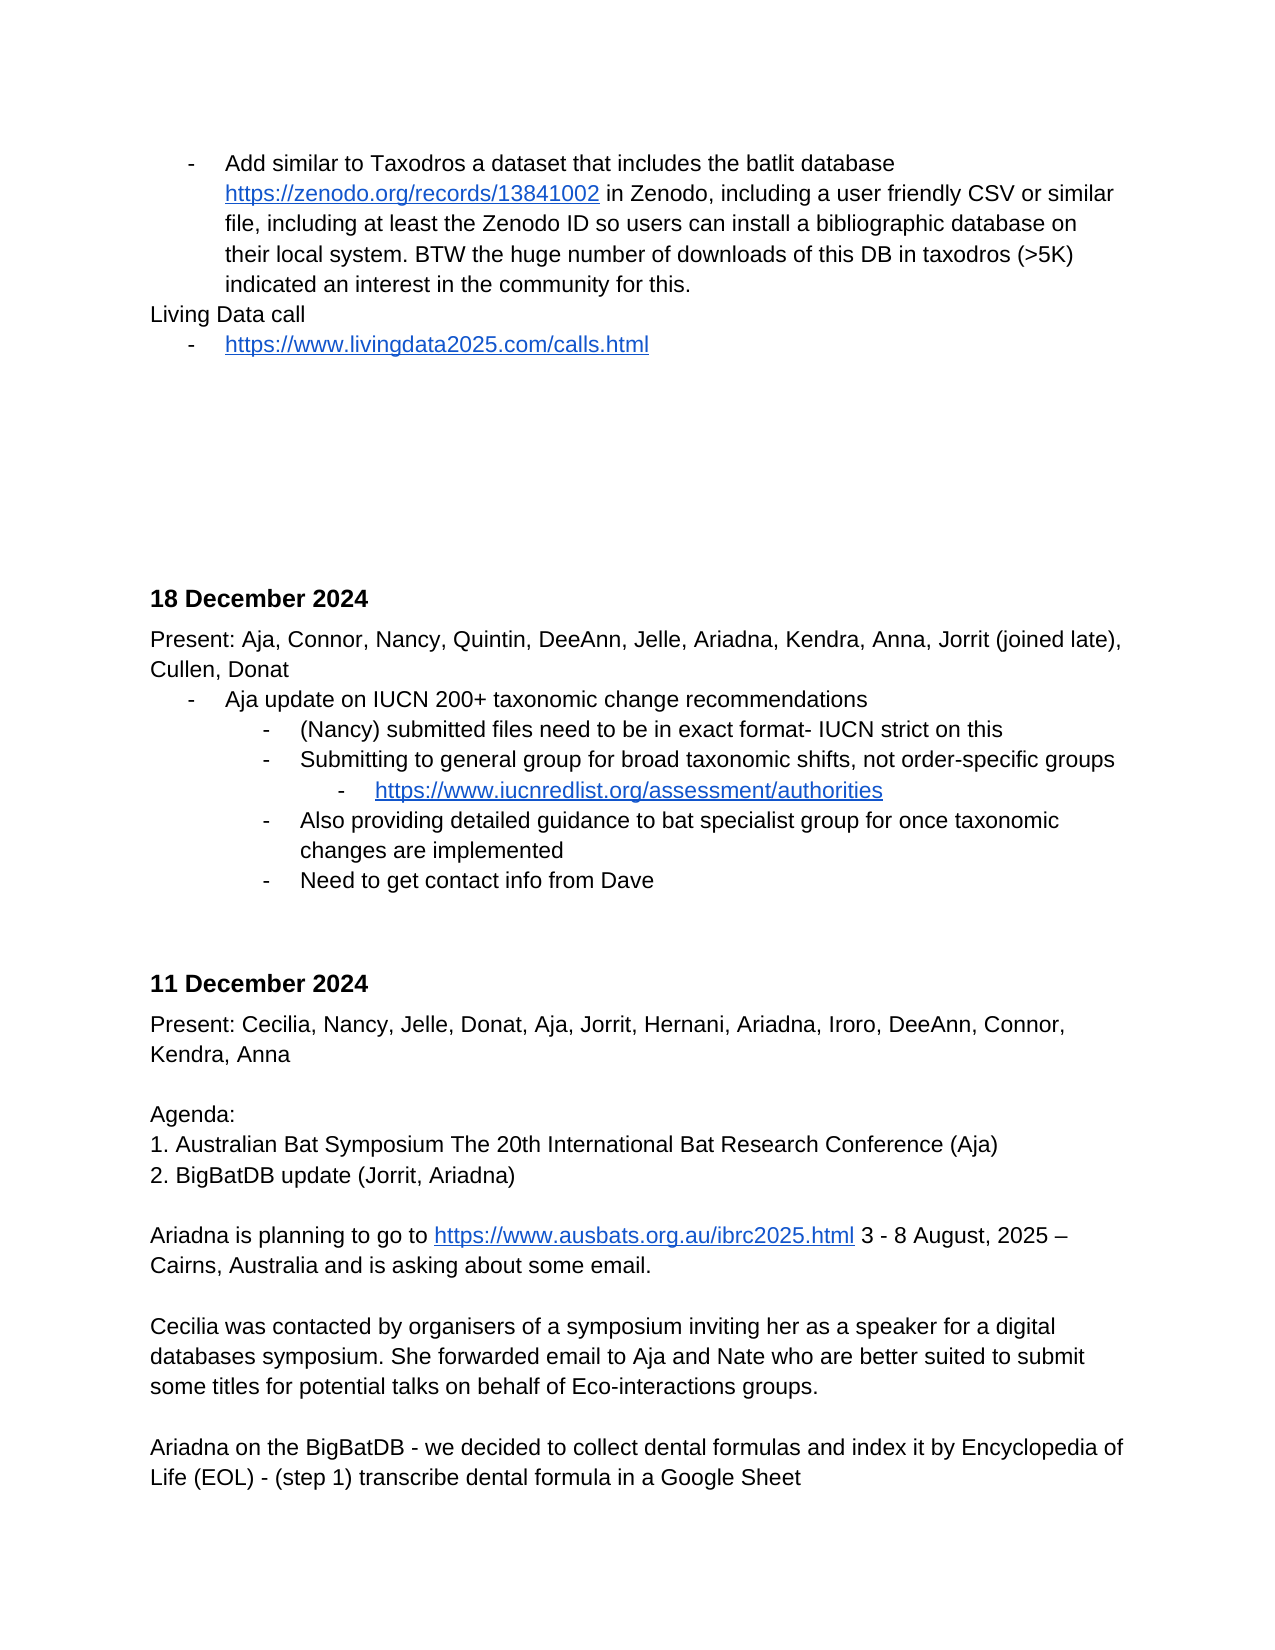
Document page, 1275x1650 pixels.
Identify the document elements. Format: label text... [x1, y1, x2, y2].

text Present: Cecilia, Nancy, Jelle, Donat, Aja, Jorrit, Hernani, Ariadna, Iroro, DeeAnn, Connor, Kendra, Anna [150, 1011, 1125, 1067]
text Agenda: [150, 1101, 1125, 1128]
list Need to get contact info from Dave [262, 867, 1125, 894]
list https://www.iucnredlist.org/assessment/authorities [337, 777, 1125, 803]
text 2. BigBatDB update (Jorrit, Ariadna) [150, 1162, 1125, 1188]
list Submitting to general group for broad taxonomic shifts, not order-specific groups [262, 746, 1125, 773]
text Ariadna is planning to go to https://www.ausbats.org.au/ibrc2025.html 3 - 8 August, 2025 – Cairns, Australia and is asking about some email. [150, 1222, 1125, 1279]
text Present: Aja, Connor, Nancy, Quintin, DeeAnn, Jelle, Ariadna, Kendra, Anna, Jorrit (joined late), Cullen, Donat [150, 626, 1125, 682]
text Living Data call [150, 301, 1125, 327]
list Also providing detailed guidance to bat specialist group for once taxonomic changes are implemented [262, 807, 1125, 863]
text 1. Australian Bat Symposium The 20th International Bat Research Conference (Aja) [150, 1131, 1125, 1158]
list Add similar to Taxodros a dataset that includes the batlit database https://zenodo.org/records/13841002 in Zenodo, including a user friendly CSV or similar file, including at least the Zenodo ID so users can install a bibliographic database on their local system. BTW the huge number of downloads of this DB in taxodros (>5K) indicated an interest in the community for this. [187, 150, 1125, 297]
list Aja update on IUCN 200+ taxonomic change recommendations [187, 686, 1125, 712]
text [150, 1433, 1125, 1490]
text Cecilia was contacted by organisers of a symposium inviting her as a speaker for a digital databases symposium. She forwarded email to Aja and Nate who are better suited to submit some titles for potential talks on behalf of Eco-interactions groups. [150, 1313, 1125, 1399]
list (Nancy) submitted files need to be in exact format- IUCN strict on this [262, 716, 1125, 743]
list https://www.livingdata2025.com/calls.html [187, 331, 1125, 358]
subtitle 11 December 2024 [150, 969, 1125, 998]
subtitle 18 December 2024 [150, 584, 1125, 613]
